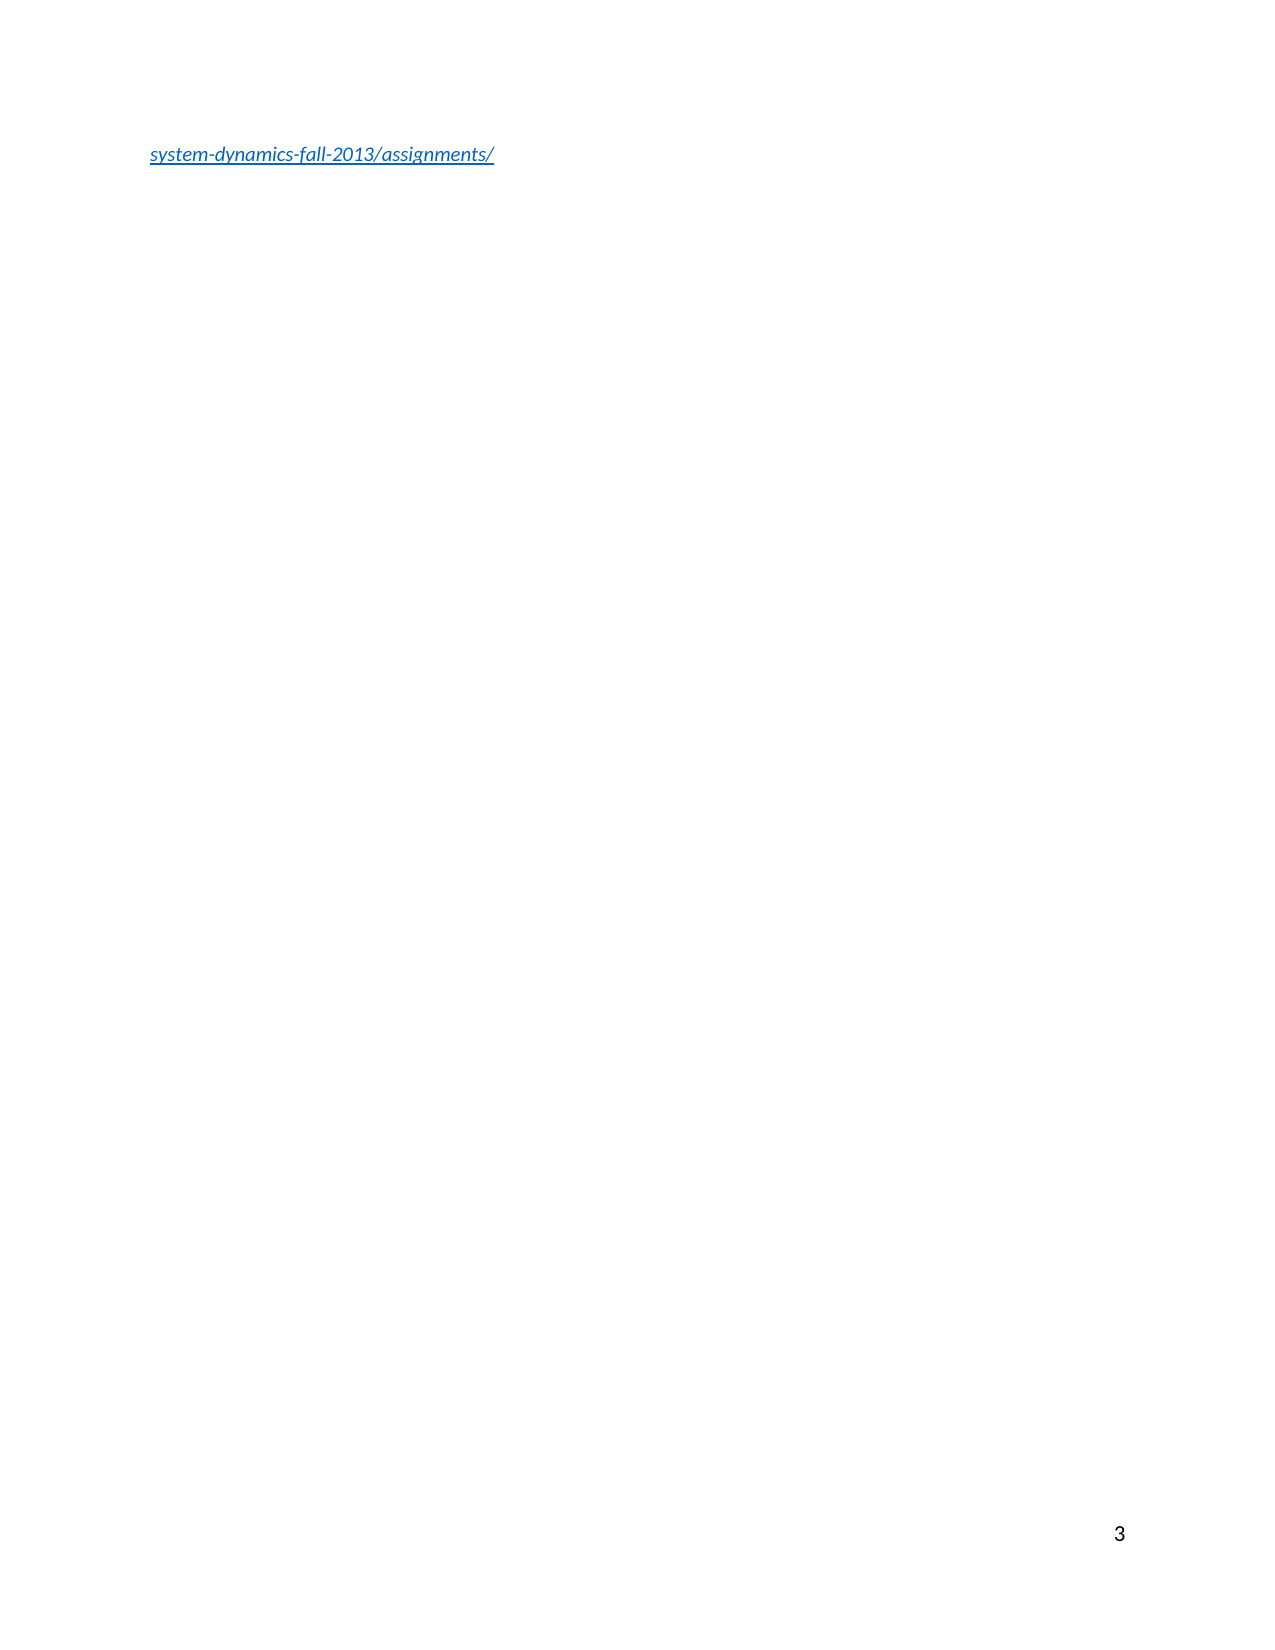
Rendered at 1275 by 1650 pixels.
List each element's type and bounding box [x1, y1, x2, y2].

text [150, 142, 1074, 167]
